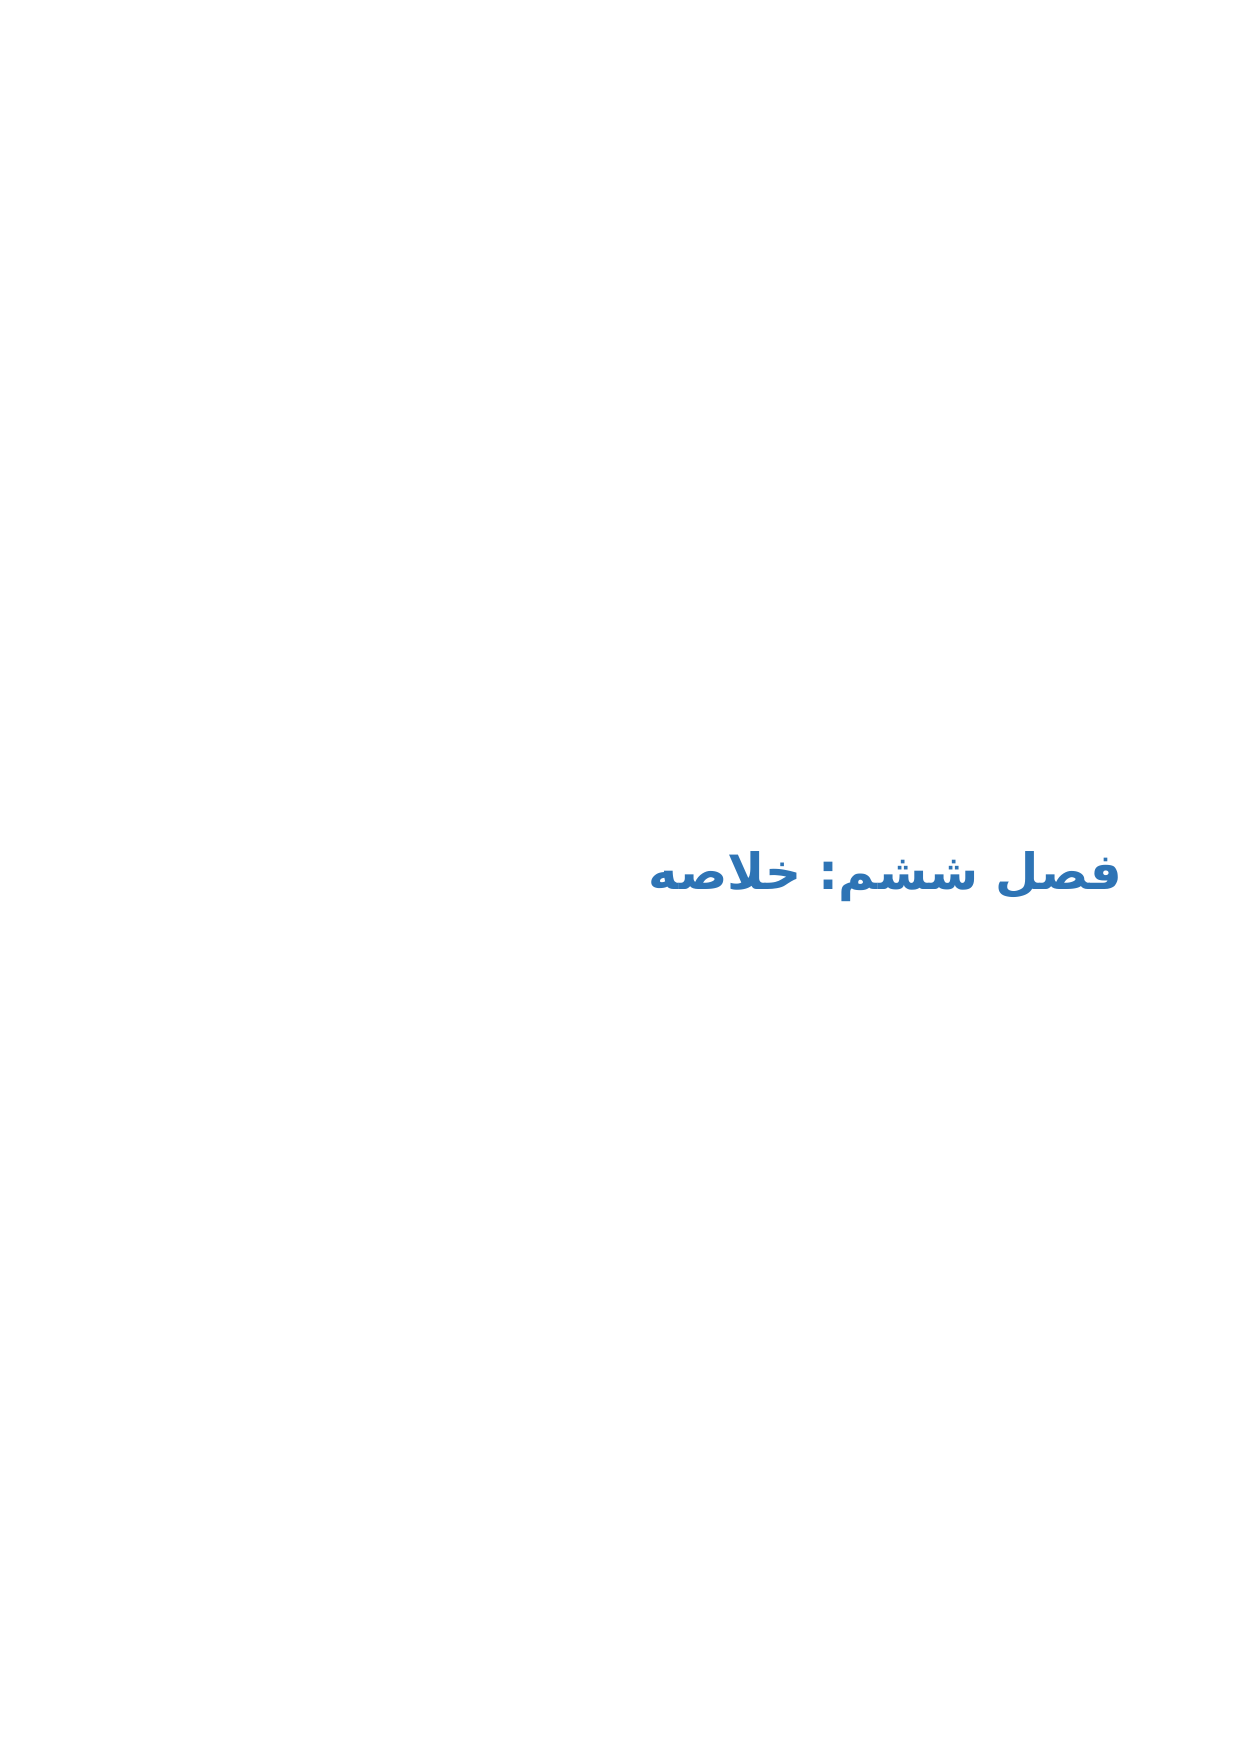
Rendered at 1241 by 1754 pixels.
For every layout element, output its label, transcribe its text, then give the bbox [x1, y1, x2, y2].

subtitle فصل ششم: خلاصه [148, 843, 1122, 901]
